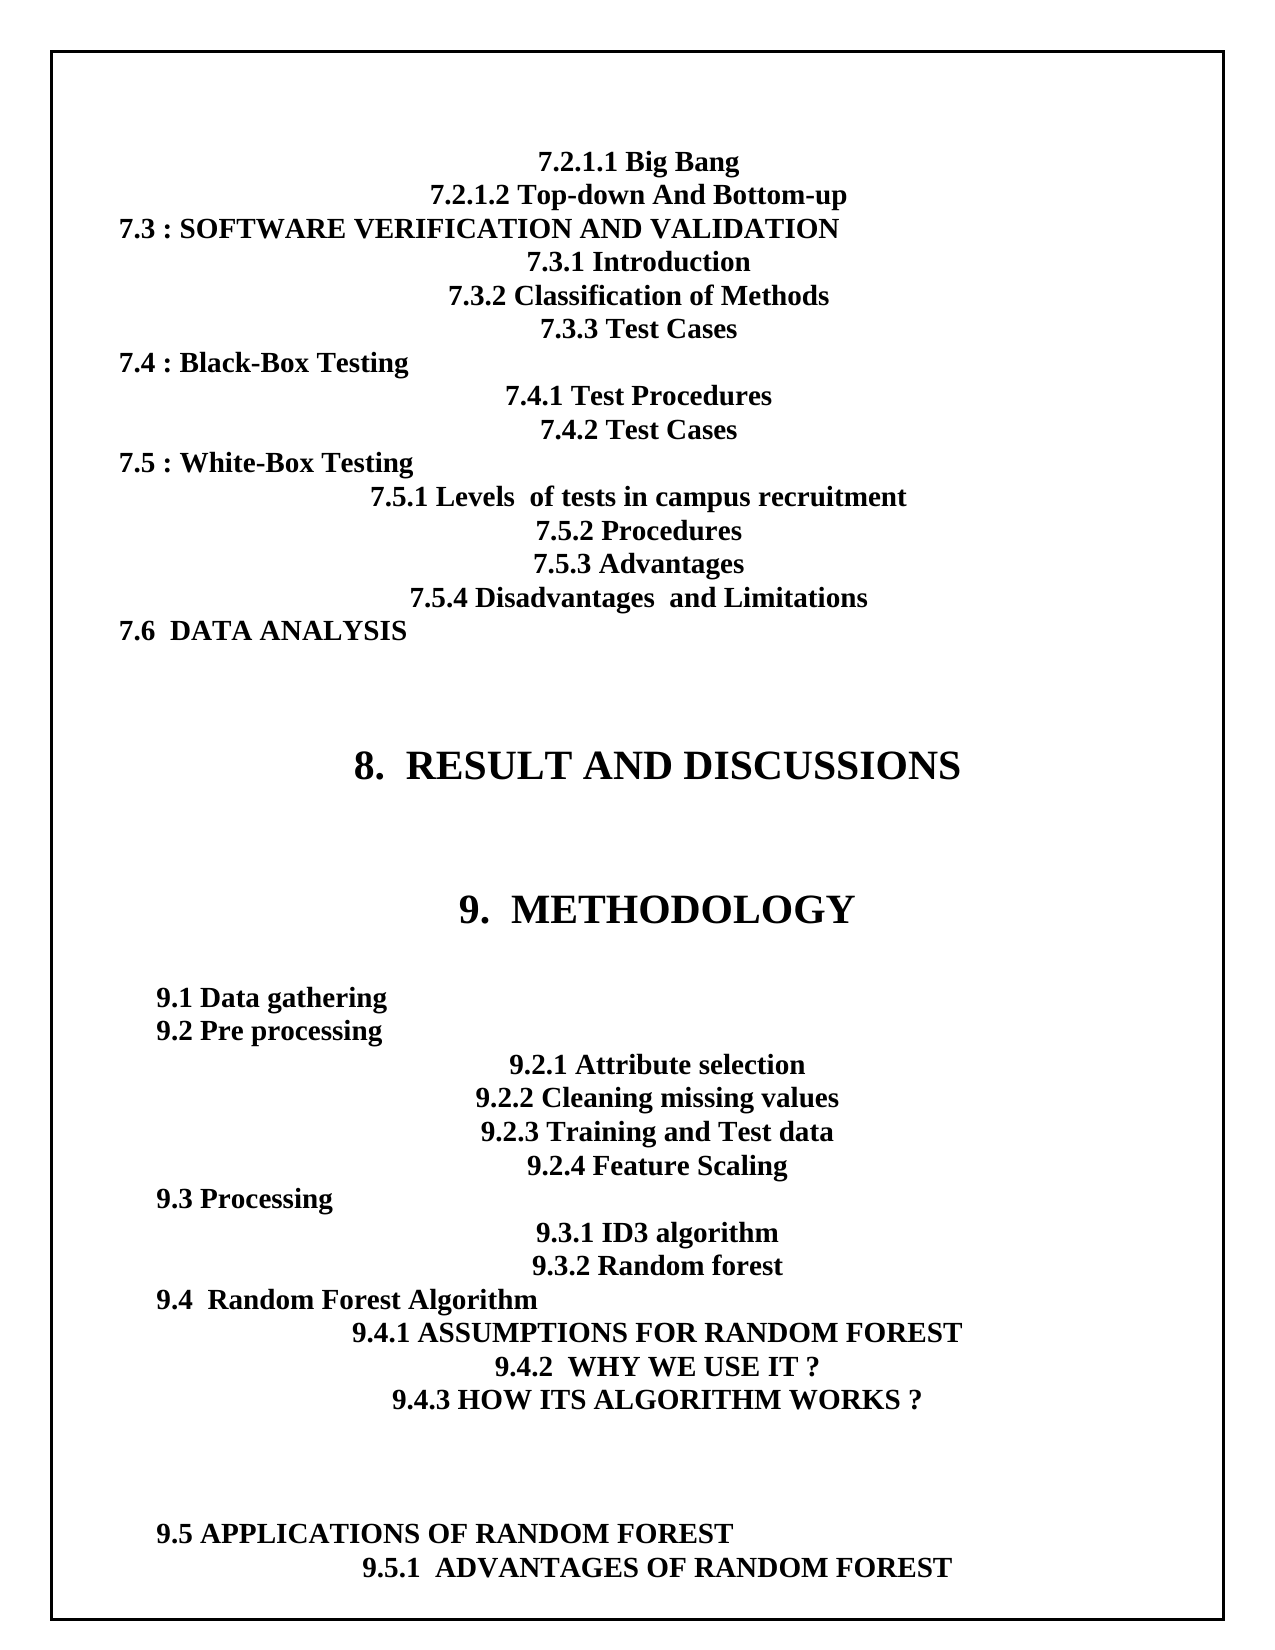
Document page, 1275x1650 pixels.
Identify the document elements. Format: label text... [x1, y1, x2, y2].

text 7.5.3 Advantages [119, 546, 1158, 580]
text 7.5 : White-Box Testing [119, 446, 1158, 479]
text 9.4.2 WHY WE USE IT ? [156, 1349, 1158, 1382]
text 9.4.1 ASSUMPTIONS FOR RANDOM FOREST [156, 1315, 1158, 1349]
text 9.4.3 HOW ITS ALGORITHM WORKS ? [156, 1382, 1158, 1416]
text 7.6 DATA ANALYSIS [119, 613, 1158, 647]
text 7.4.2 Test Cases [119, 412, 1158, 446]
text 7.5.2 Procedures [119, 513, 1158, 546]
text 9.3.2 Random forest [156, 1248, 1158, 1282]
text 8. RESULT AND DISCUSSIONS [156, 740, 1158, 788]
text 7.2.1.1 Big Bang [119, 144, 1158, 177]
text 9.1 Data gathering [156, 980, 1158, 1013]
text 9. METHODOLOGY [156, 884, 1158, 932]
text 7.2.1.2 Top-down And Bottom-up [119, 177, 1158, 211]
text 7.4 : Black-Box Testing [119, 345, 1158, 378]
text 9.2.2 Cleaning missing values [156, 1081, 1158, 1114]
text 9.4 Random Forest Algorithm [156, 1282, 1158, 1315]
text 7.3.2 Classification of Methods [119, 278, 1158, 311]
text 7.3.1 Introduction [119, 244, 1158, 278]
text 7.5.4 Disadvantages and Limitations [119, 580, 1158, 613]
text 7.5.1 Levels of tests in campus recruitment [119, 479, 1158, 513]
text 7.3.3 Test Cases [119, 311, 1158, 345]
text 9.5.1 ADVANTAGES OF RANDOM FOREST [156, 1550, 1158, 1584]
text 9.3 Processing [156, 1181, 1158, 1215]
text 7.3 : SOFTWARE VERIFICATION AND VALIDATION [119, 211, 1158, 244]
text 9.3.1 ID3 algorithm [156, 1215, 1158, 1248]
text 9.2.1 Attribute selection [156, 1047, 1158, 1081]
text 9.5 APPLICATIONS OF RANDOM FOREST [156, 1517, 1158, 1550]
text 9.2.3 Training and Test data [156, 1114, 1158, 1148]
text 9.2 Pre processing [156, 1013, 1158, 1047]
text 9.2.4 Feature Scaling [156, 1148, 1158, 1181]
text 7.4.1 Test Procedures [119, 378, 1158, 412]
